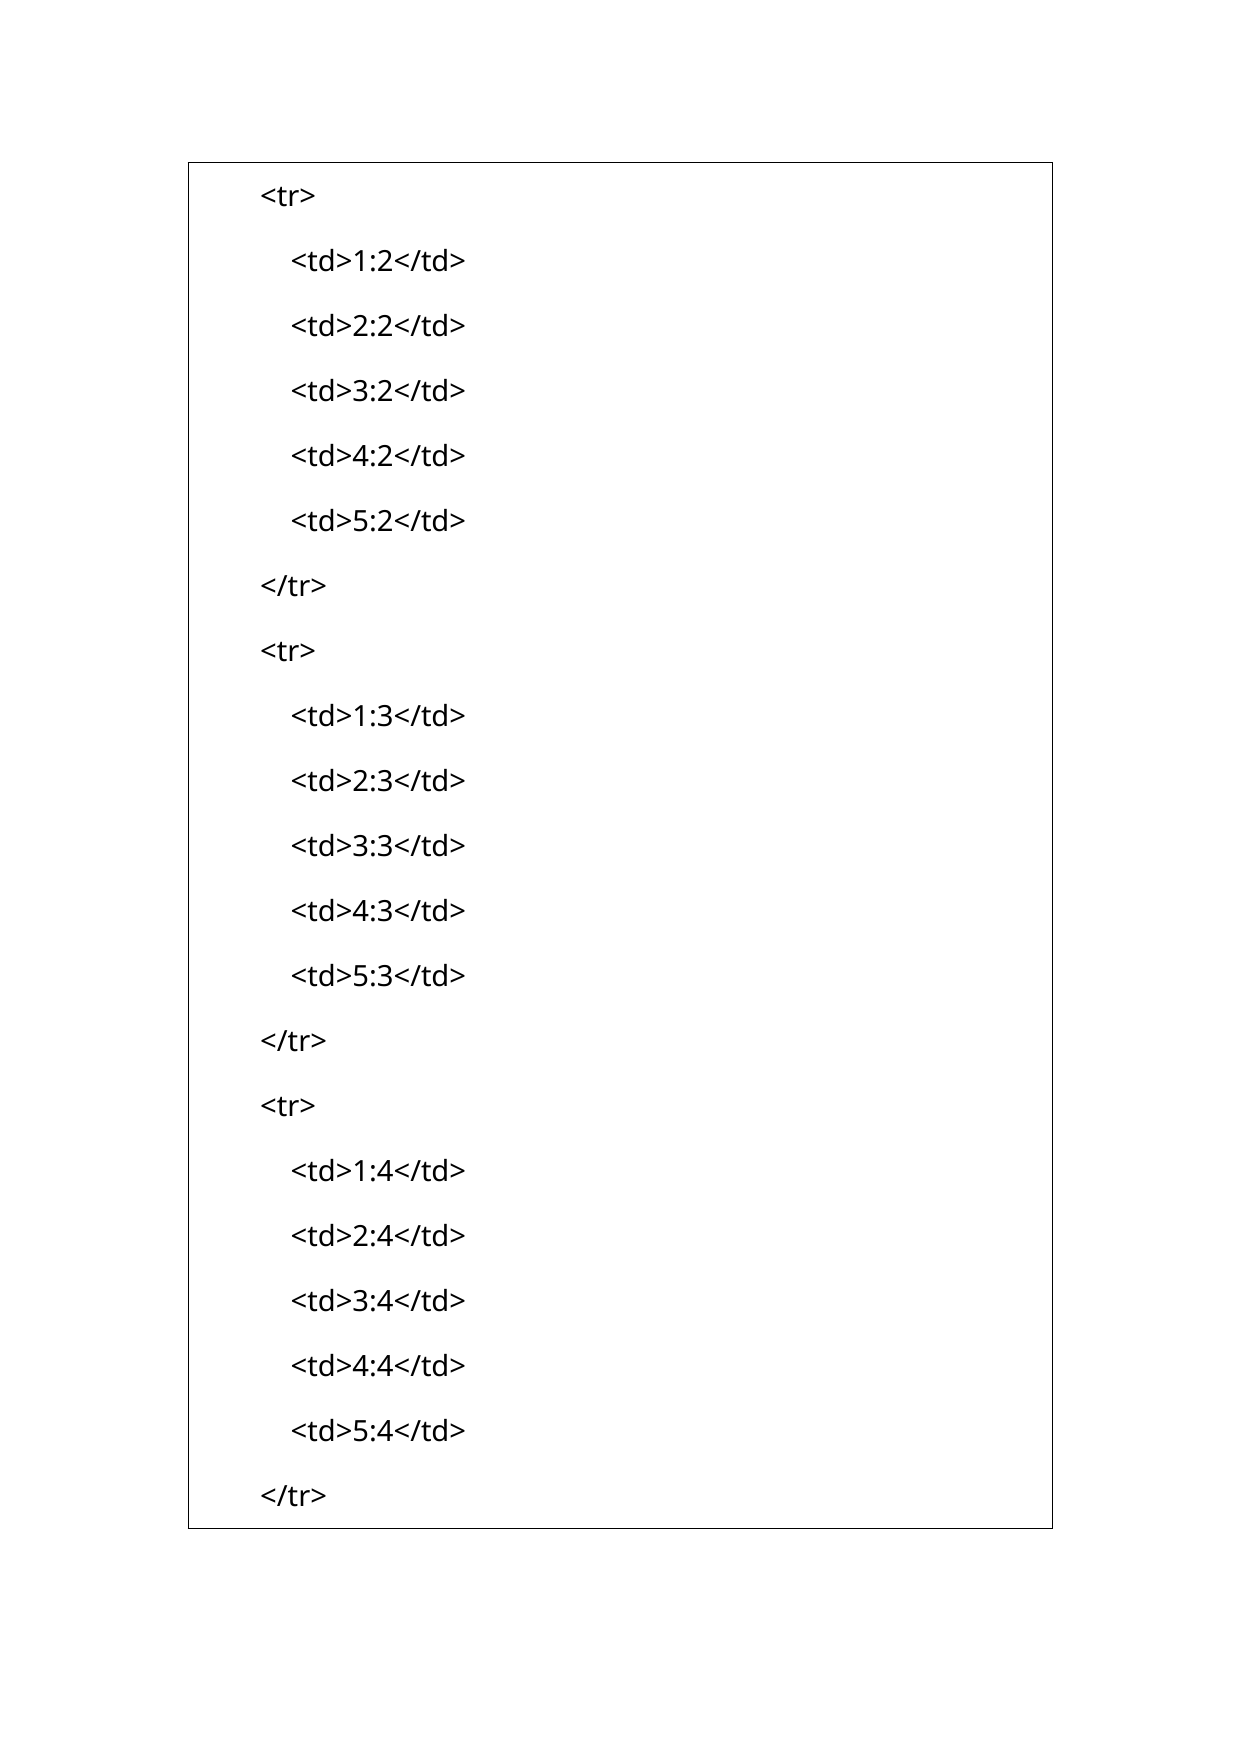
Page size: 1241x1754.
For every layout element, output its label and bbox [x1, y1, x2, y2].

table_header [189, 163, 1052, 1528]
